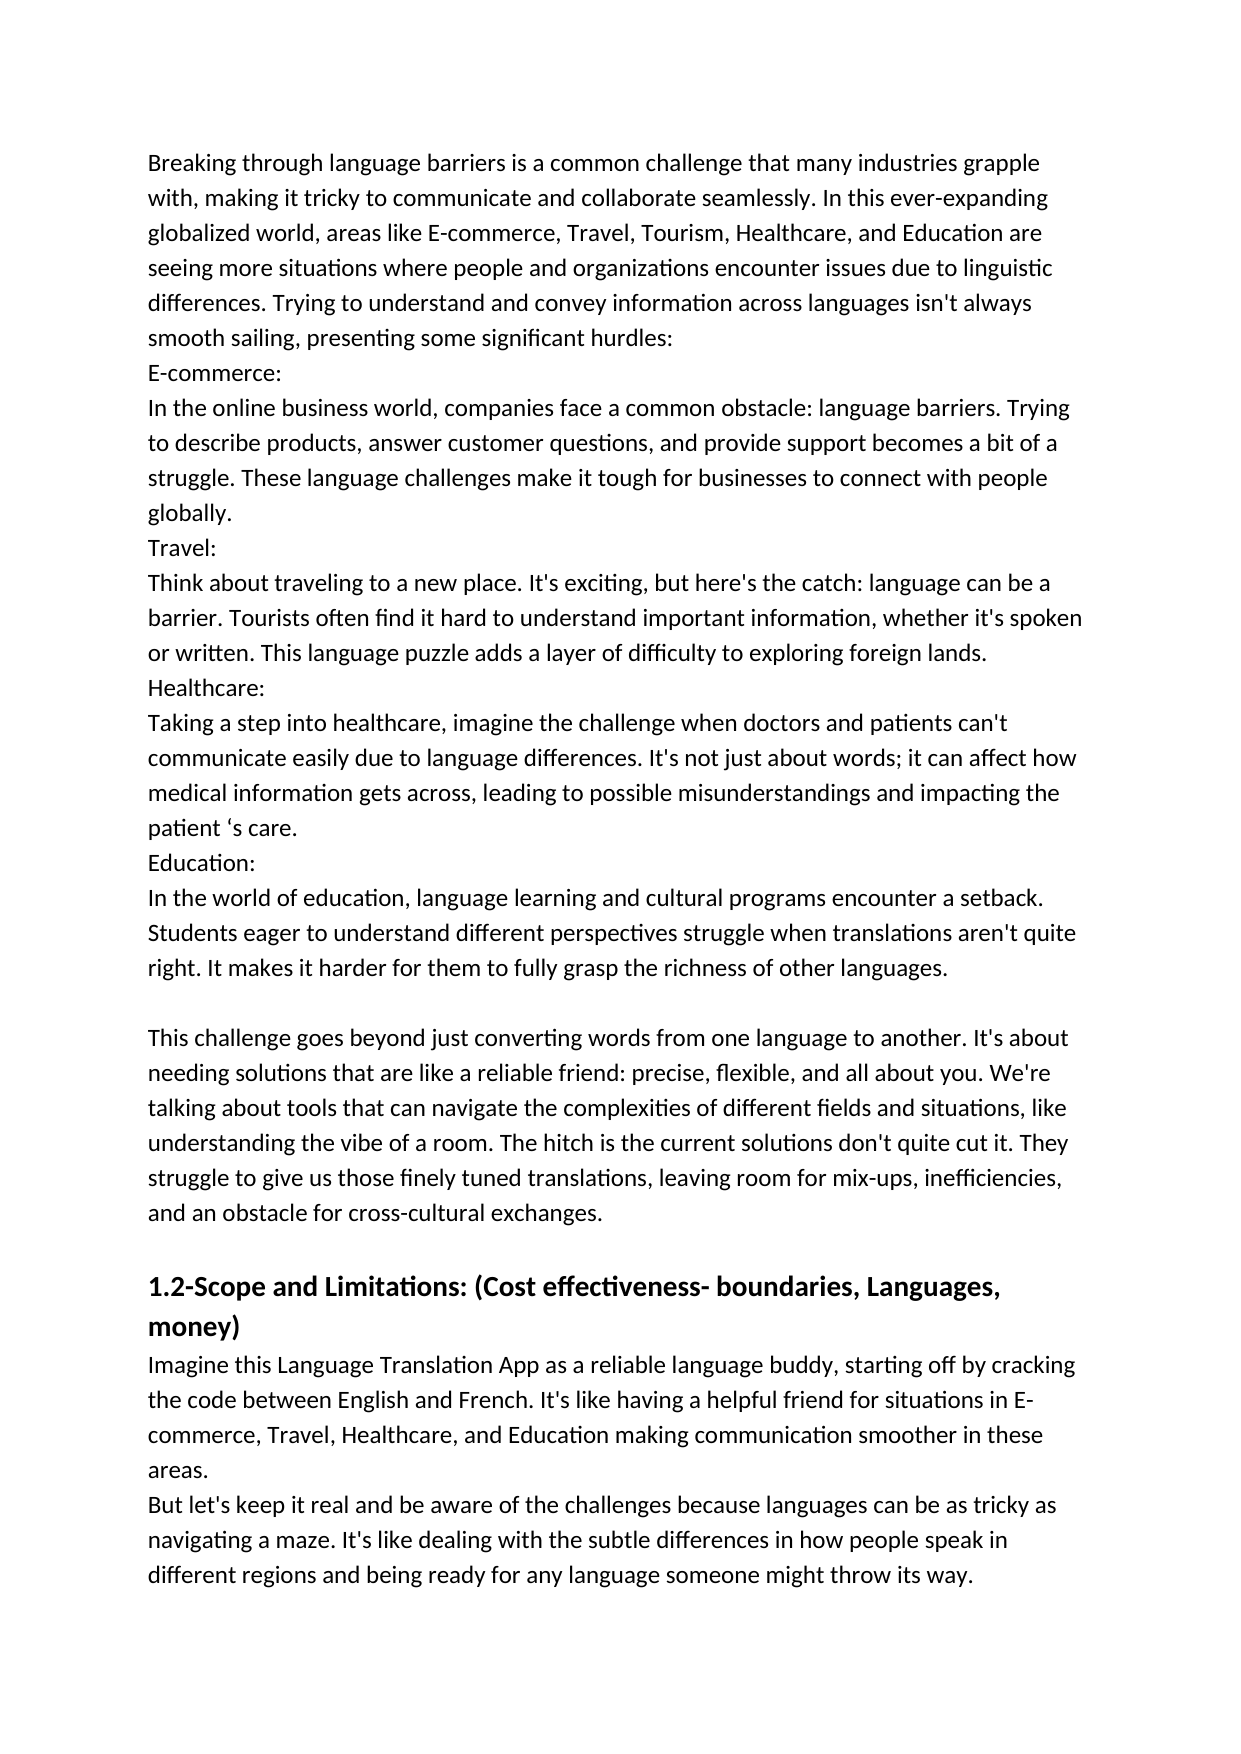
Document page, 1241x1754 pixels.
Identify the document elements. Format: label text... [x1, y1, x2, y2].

text Taking a step into healthcare, imagine the challenge when doctors and patients can't communicate easily due to language differences. It's not just about words; it can affect how medical information gets across, leading to possible misunderstandings and impacting the patient ‘s care. [148, 708, 1093, 843]
text Imagine this Language Translation App as a reliable language buddy, starting off by cracking the code between English and French. It's like having a helpful friend for situations in E-commerce, Travel, Healthcare, and Education making communication smoother in these areas. [148, 1349, 1093, 1485]
text But let's keep it real and be aware of the challenges because languages can be as tricky as navigating a maze. It's like dealing with the subtle differences in how people speak in different regions and being ready for any language someone might throw its way. [148, 1489, 1093, 1590]
text Think about traveling to a new place. It's exciting, but here's the catch: language can be a barrier. Tourists often find it hard to understand important information, whether it's spoken or written. This language puzzle adds a layer of difficulty to exploring foreign lands. [148, 568, 1093, 668]
text Breaking through language barriers is a common challenge that many industries grapple with, making it tricky to communicate and collaborate seamlessly. In this ever-expanding globalized world, areas like E-commerce, Travel, Tourism, Healthcare, and Education are seeing more situations where people and organizations encounter issues due to linguistic differences. Trying to understand and convey information across languages isn't always smooth sailing, presenting some significant hurdles: [148, 148, 1093, 353]
text In the world of education, language learning and cultural programs encounter a setback. Students eager to understand different perspectives struggle when translations aren't quite right. It makes it harder for them to fully grasp the richness of other languages. [148, 883, 1093, 983]
text 1.2-Scope and Limitations: (Cost effectiveness- boundaries, Languages, money) [148, 1268, 1093, 1344]
text This challenge goes beyond just converting words from one language to another. It's about needing solutions that are like a reliable friend: precise, flexible, and all about you. We're talking about tools that can navigate the complexities of different fields and situations, like understanding the vibe of a room. The hitch is the current solutions don't quite cut it. They struggle to give us those finely tuned translations, leaving room for mix-ups, inefficiencies, and an obstacle for cross-cultural exchanges. [148, 1023, 1093, 1228]
text Education: [148, 848, 1093, 878]
text Healthcare: [148, 673, 1093, 703]
text E-commerce: [148, 358, 1093, 388]
text Travel: [148, 533, 1093, 563]
text In the online business world, companies face a common obstacle: language barriers. Trying to describe products, answer customer questions, and provide support becomes a bit of a struggle. These language challenges make it tough for businesses to connect with people globally. [148, 393, 1093, 528]
